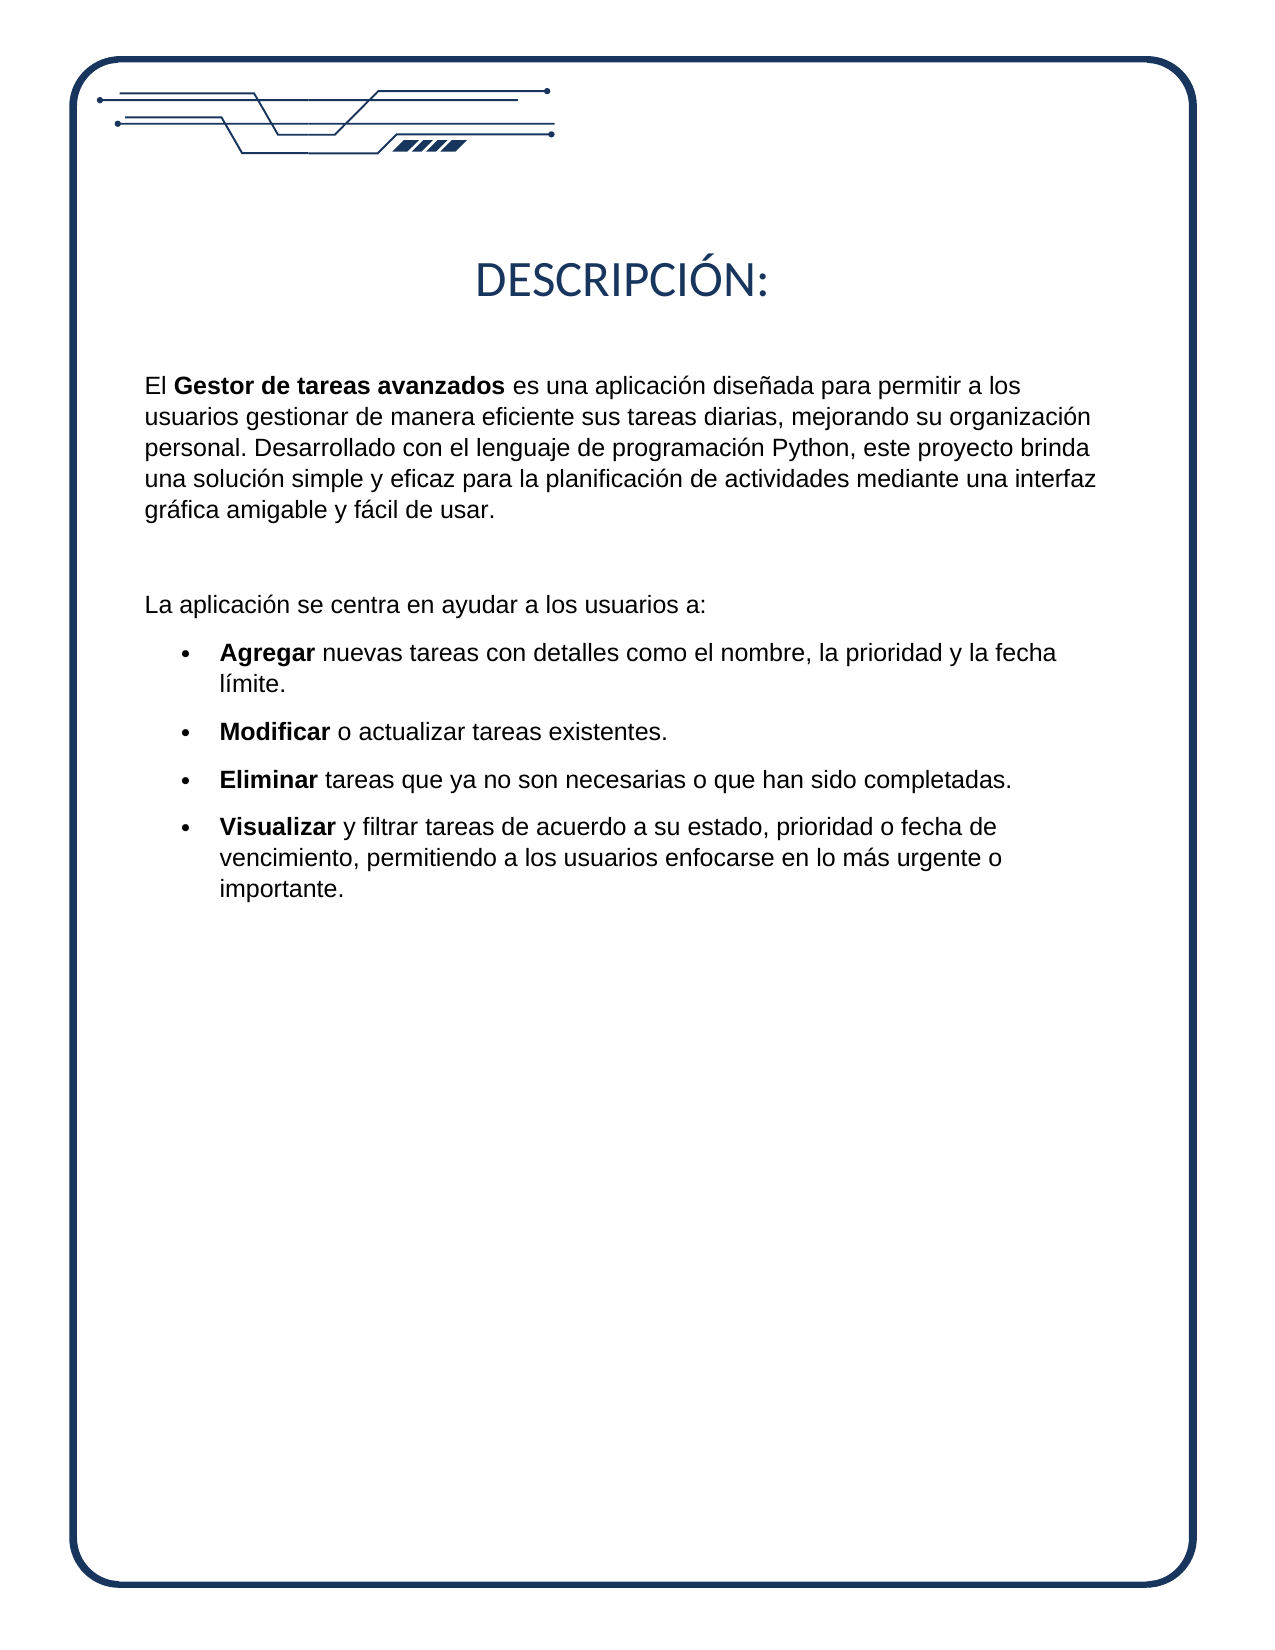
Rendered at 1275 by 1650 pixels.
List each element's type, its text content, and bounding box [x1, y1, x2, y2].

list Modificar o actualizar tareas existentes. [182, 717, 1109, 746]
text DESCRIPCIÓN: [144, 246, 1101, 309]
list Eliminar tareas que ya no son necesarias o que han sido completadas. [182, 765, 1109, 793]
text El Gestor de tareas avanzados es una aplicación diseñada para permitir a los usuarios gestionar de manera eficiente sus tareas diarias, mejorando su organización personal. Desarrollado con el lenguaje de programación Python, este proyecto brinda una solución simple y eficaz para la planificación de actividades mediante una interfaz gráfica amigable y fácil de usar. [144, 371, 1109, 524]
list Visualizar y filtrar tareas de acuerdo a su estado, prioridad o fecha de vencimiento, permitiendo a los usuarios enfocarse en lo más urgente o importante. [182, 812, 1109, 903]
text La aplicación se centra en ayudar a los usuarios a: [144, 591, 1109, 619]
list Agregar nuevas tareas con detalles como el nombre, la prioridad y la fecha límite. [182, 638, 1109, 698]
